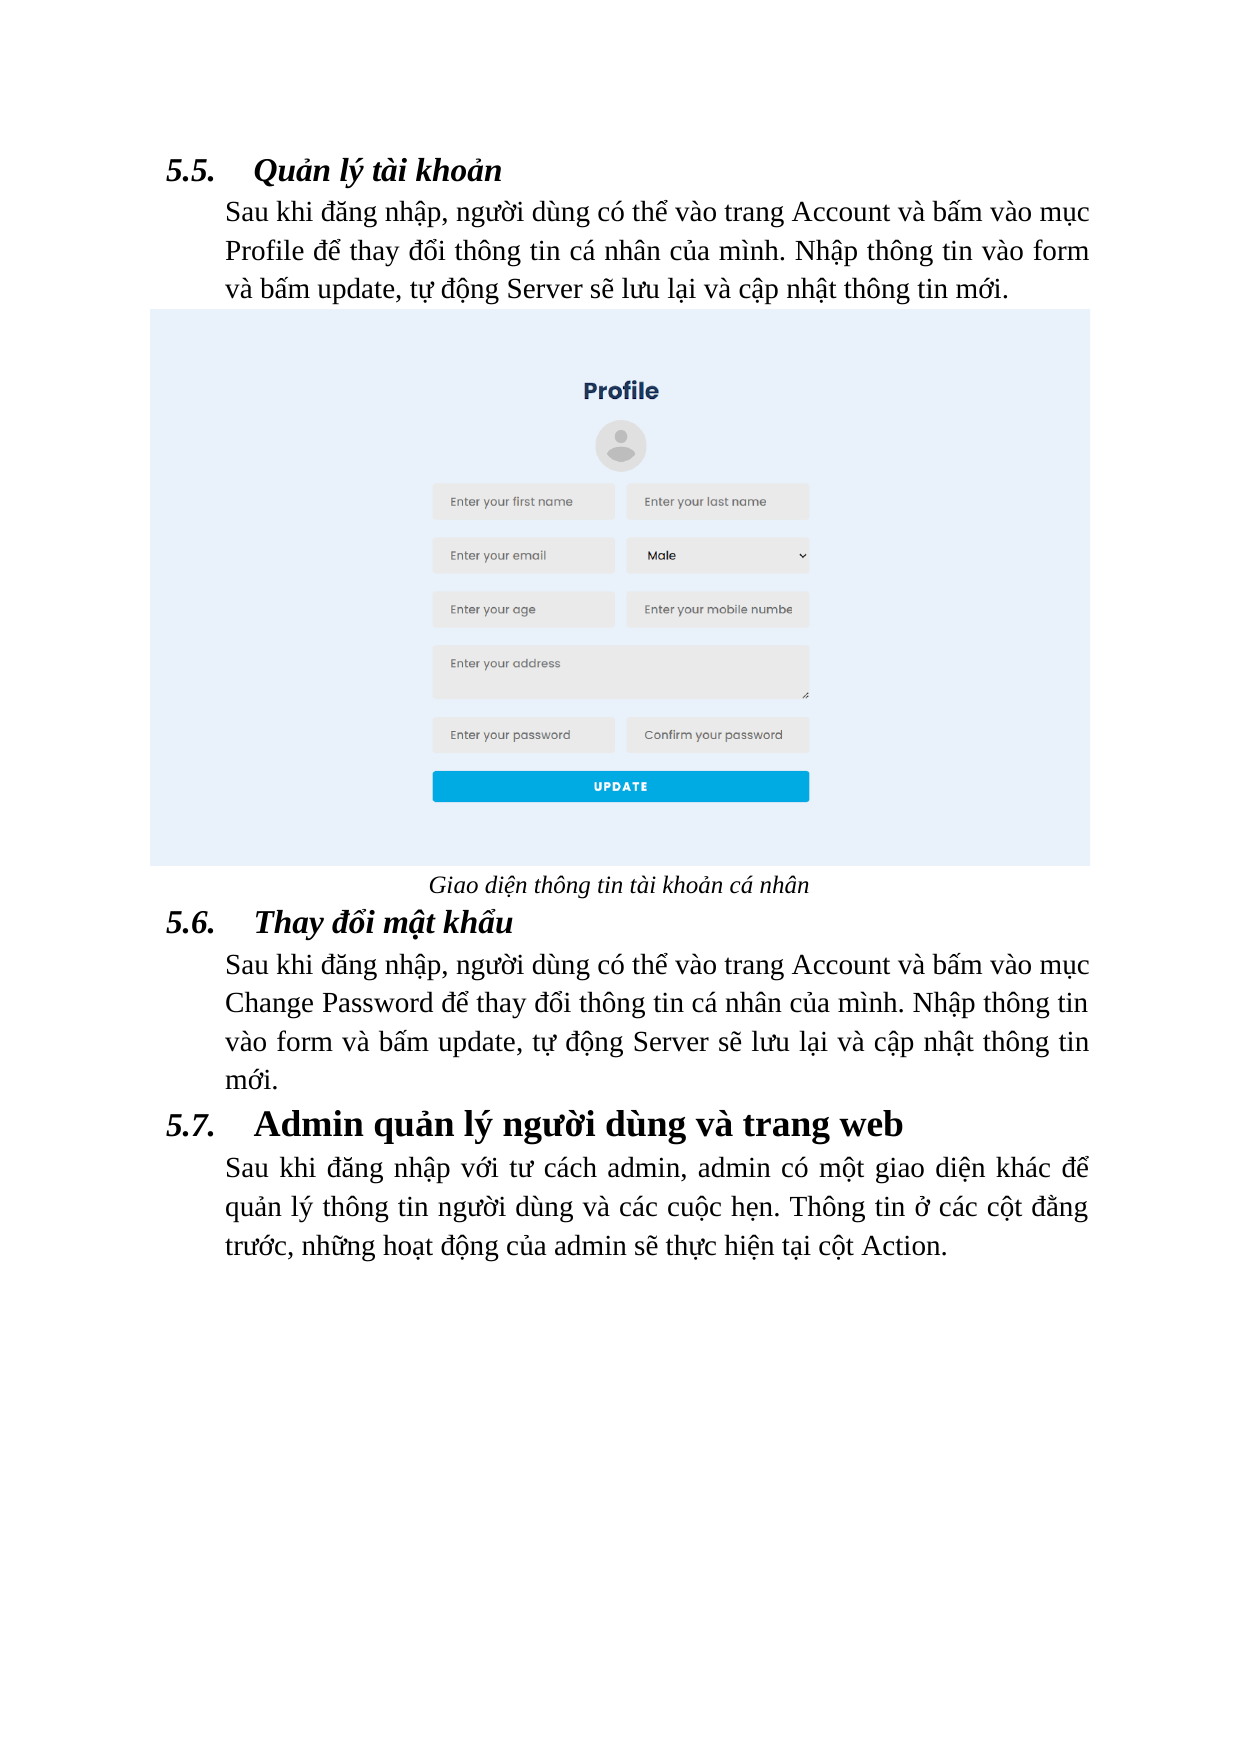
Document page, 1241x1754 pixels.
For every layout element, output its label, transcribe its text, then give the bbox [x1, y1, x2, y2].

text Sau khi đăng nhập, người dùng có thể vào trang Account và bấm vào mục Profile để thay đổi thông tin cá nhân của mình. Nhập thông tin vào form và bấm update, tự động Server sẽ lưu lại và cập nhật thông tin mới. [225, 194, 1090, 305]
text Giao diện thông tin tài khoản cá nhân [150, 870, 1090, 898]
subtitle Thay đổi mật khẩu [216, 903, 1090, 941]
subtitle Quản lý tài khoản [216, 150, 1090, 188]
subtitle Admin quản lý người dùng và trang web [216, 1101, 1090, 1144]
text Sau khi đăng nhập, người dùng có thể vào trang Account và bấm vào mục Change Password để thay đổi thông tin cá nhân của mình. Nhập thông tin vào form và bấm update, tự động Server sẽ lưu lại và cập nhật thông tin mới. [225, 947, 1090, 1096]
text Sau khi đăng nhập với tư cách admin, admin có một giao diện khác để quản lý thông tin người dùng và các cuộc hẹn. Thông tin ở các cột đằng trước, những hoạt động của admin sẽ thực hiện tại cột Action. [225, 1151, 1090, 1261]
picture [150, 309, 1091, 866]
